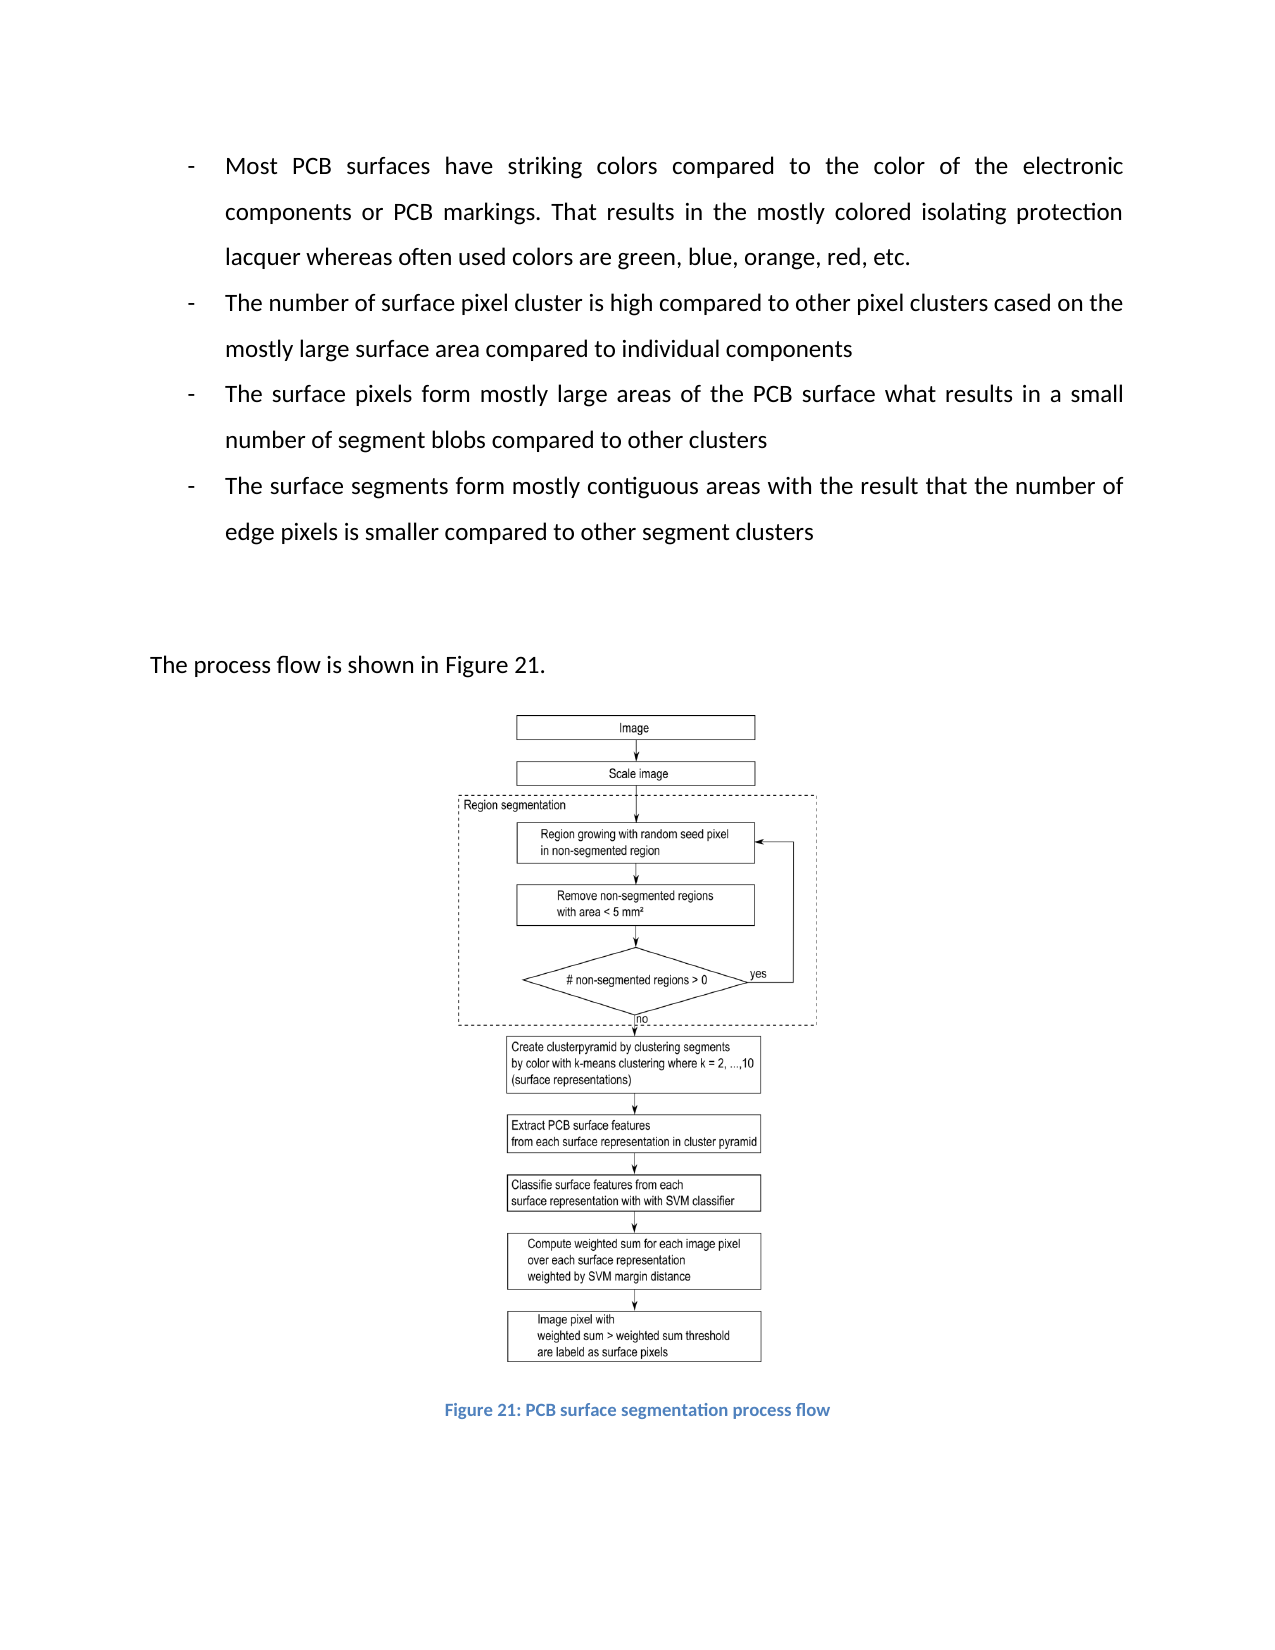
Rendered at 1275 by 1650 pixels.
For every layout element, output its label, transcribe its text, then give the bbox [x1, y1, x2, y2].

picture [458, 715, 817, 1362]
list The surface pixels form mostly large areas of the PCB surface what results in a small number of segment blobs compared to other clusters [187, 379, 1125, 455]
text The process flow is shown in Figure 21. [150, 649, 1125, 679]
list The surface segments form mostly contiguous areas with the result that the number of edge pixels is smaller compared to other segment clusters [187, 470, 1125, 546]
list The number of surface pixel cluster is high compared to other pixel clusters cased on the mostly large surface area compared to individual components [187, 287, 1125, 363]
list Most PCB surfaces have striking colors compared to the color of the electronic components or PCB markings. That results in the mostly colored isolating protection lacquer whereas often used colors are green, blue, orange, red, etc. [187, 150, 1125, 272]
